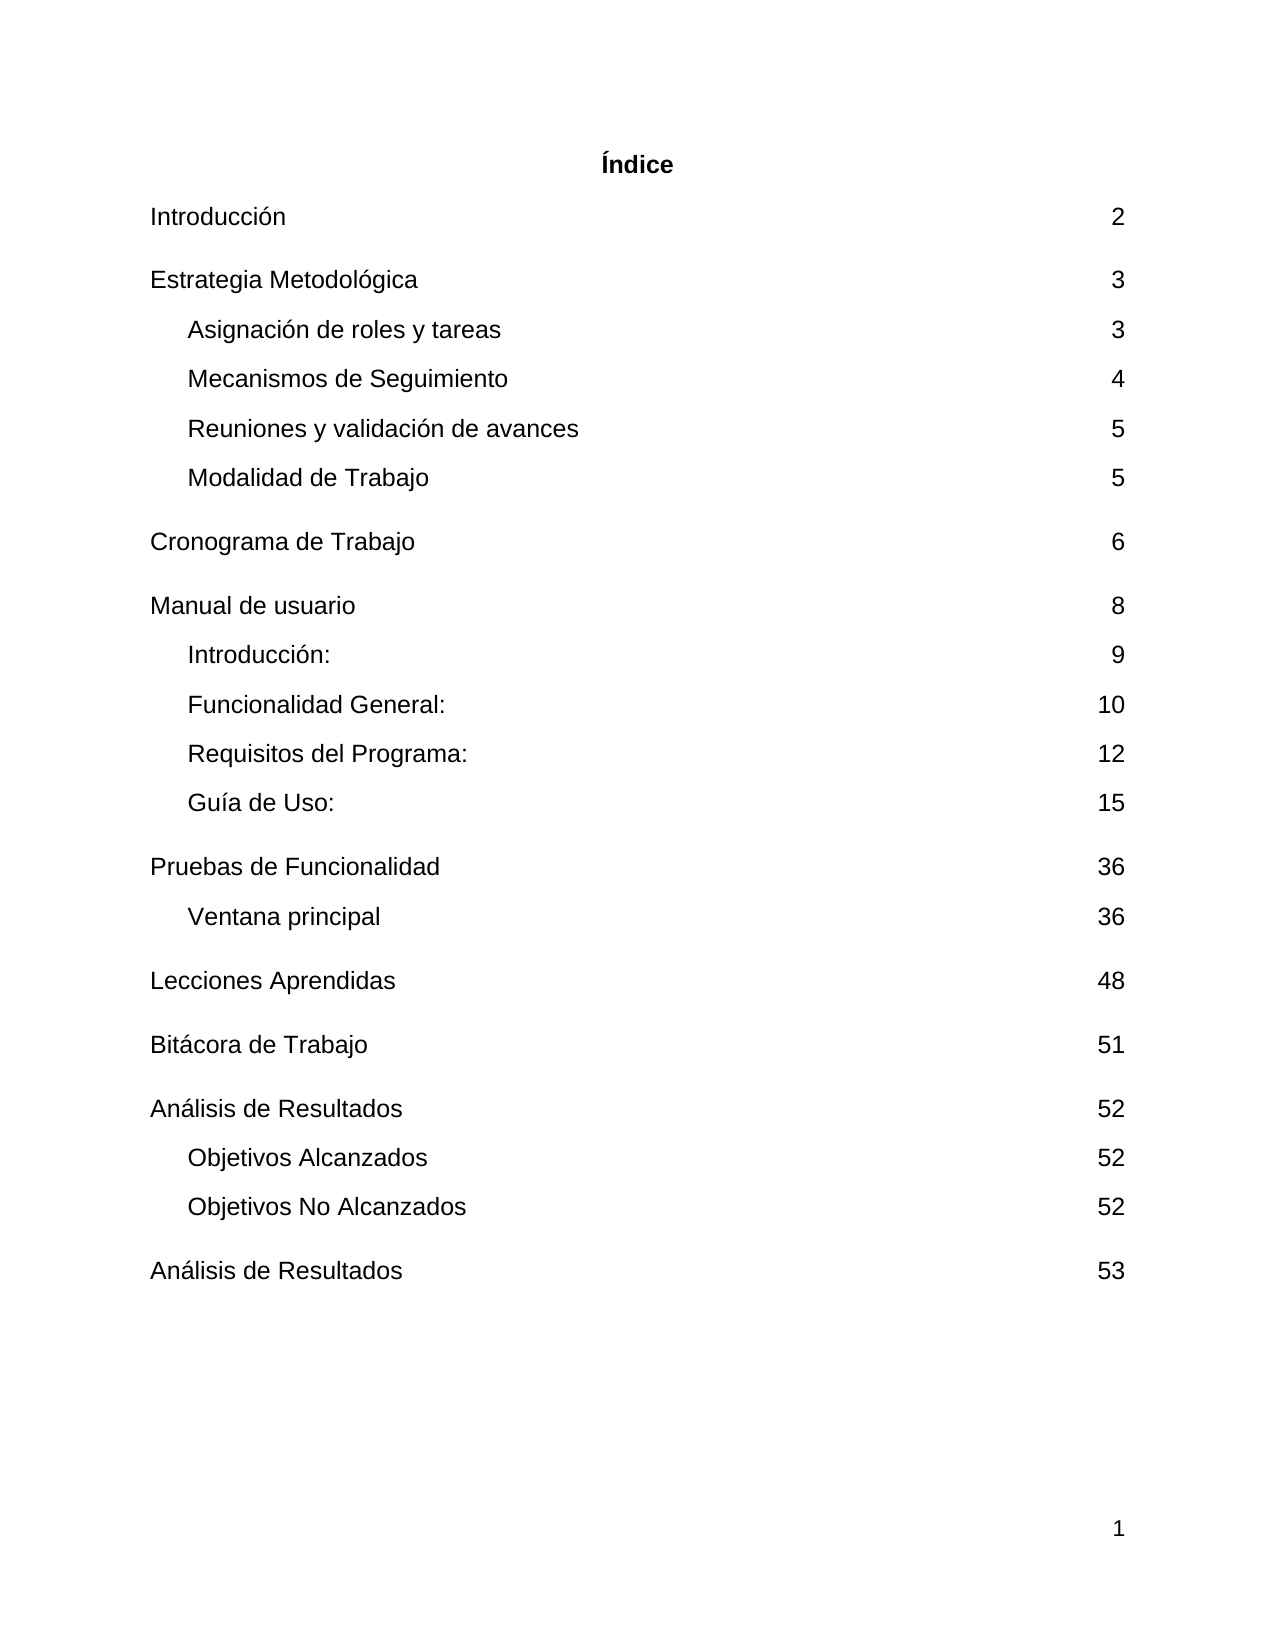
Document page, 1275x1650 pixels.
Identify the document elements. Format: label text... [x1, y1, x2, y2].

text Índice [150, 150, 1125, 179]
